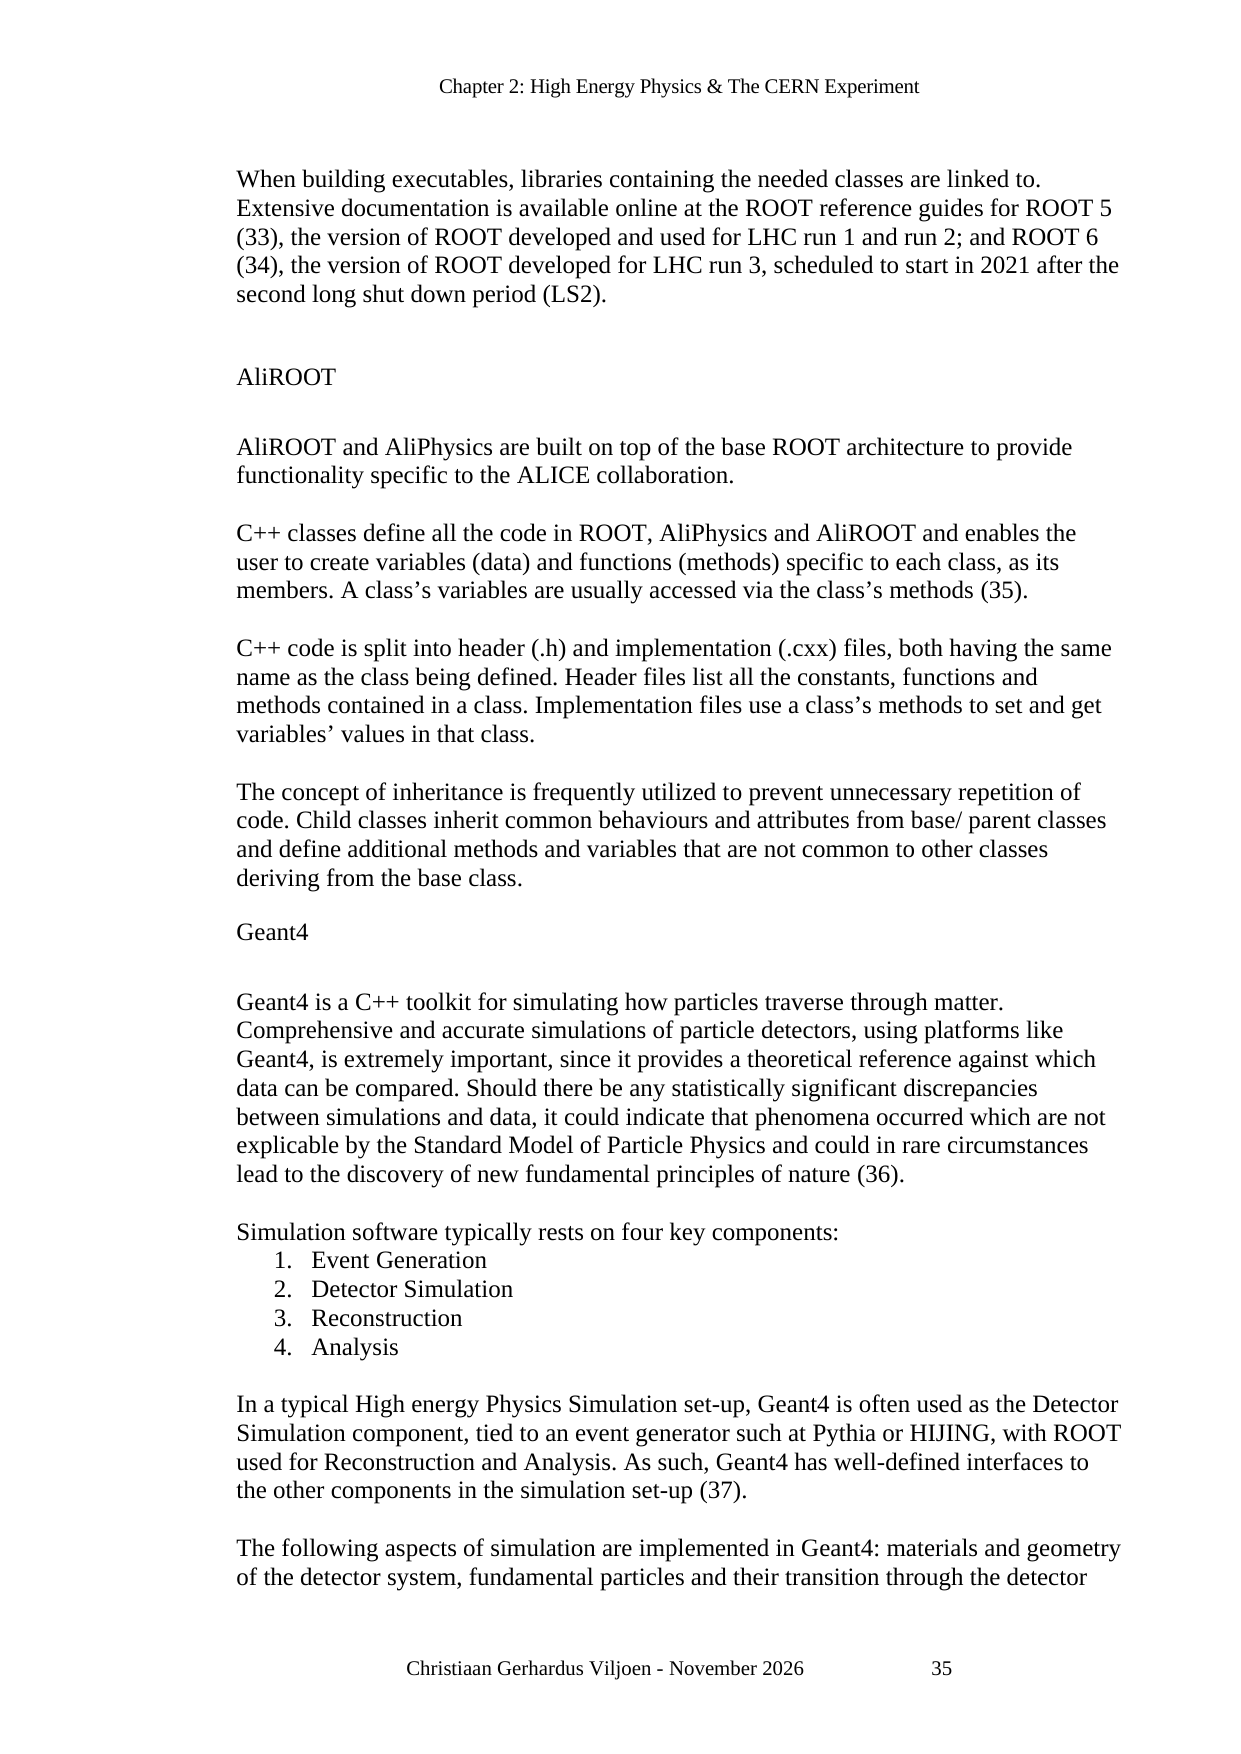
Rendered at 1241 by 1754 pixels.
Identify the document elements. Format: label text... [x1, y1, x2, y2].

subtitle Geant4 [236, 917, 1122, 945]
text Simulation software typically rests on four key components: [236, 1217, 1122, 1245]
text The concept of inheritance is frequently utilized to prevent unnecessary repetition of code. Child classes inherit common behaviours and attributes from base/ parent classes and define additional methods and variables that are not common to other classes deriving from the base class. [236, 777, 1122, 892]
text C++ code is split into header (.h) and implementation (.cxx) files, both having the same name as the class being defined. Header files list all the constants, functions and methods contained in a class. Implementation files use a class’s methods to set and get variables’ values in that class. [236, 633, 1122, 748]
list Reconstruction [274, 1303, 1122, 1332]
list Analysis [274, 1332, 1122, 1360]
subtitle AliROOT [236, 362, 1122, 390]
text When building executables, libraries containing the needed classes are linked to. Extensive documentation is available online at the ROOT reference guides for ROOT 5 , the version of ROOT developed and used for LHC run 1 and run 2; and ROOT 6 , the version of ROOT developed for LHC run 3, scheduled to start in 2021 after the second long shut down period (LS2). [236, 164, 1122, 308]
text In a typical High energy Physics Simulation set-up, Geant4 is often used as the Detector Simulation component, tied to an event generator such at Pythia or HIJING, with ROOT used for Reconstruction and Analysis. As such, Geant4 has well-defined interfaces to the other components in the simulation set-up . [236, 1389, 1122, 1504]
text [236, 1533, 1122, 1590]
text C++ classes define all the code in ROOT, AliPhysics and AliROOT and enables the user to create variables (data) and functions (methods) specific to each class, as its members. A class’s variables are usually accessed via the class’s methods . [236, 518, 1122, 604]
text Geant4 is a C++ toolkit for simulating how particles traverse through matter. Comprehensive and accurate simulations of particle detectors, using platforms like Geant4, is extremely important, since it provides a theoretical reference against which data can be compared. Should there be any statistically significant discrepancies between simulations and data, it could indicate that phenomena occurred which are not explicable by the Standard Model of Particle Physics and could in rare circumstances lead to the discovery of new fundamental principles of nature . [236, 987, 1122, 1188]
text AliROOT and AliPhysics are built on top of the base ROOT architecture to provide functionality specific to the ALICE collaboration. [236, 432, 1122, 489]
list Event Generation [274, 1245, 1122, 1274]
list Detector Simulation [274, 1274, 1122, 1303]
